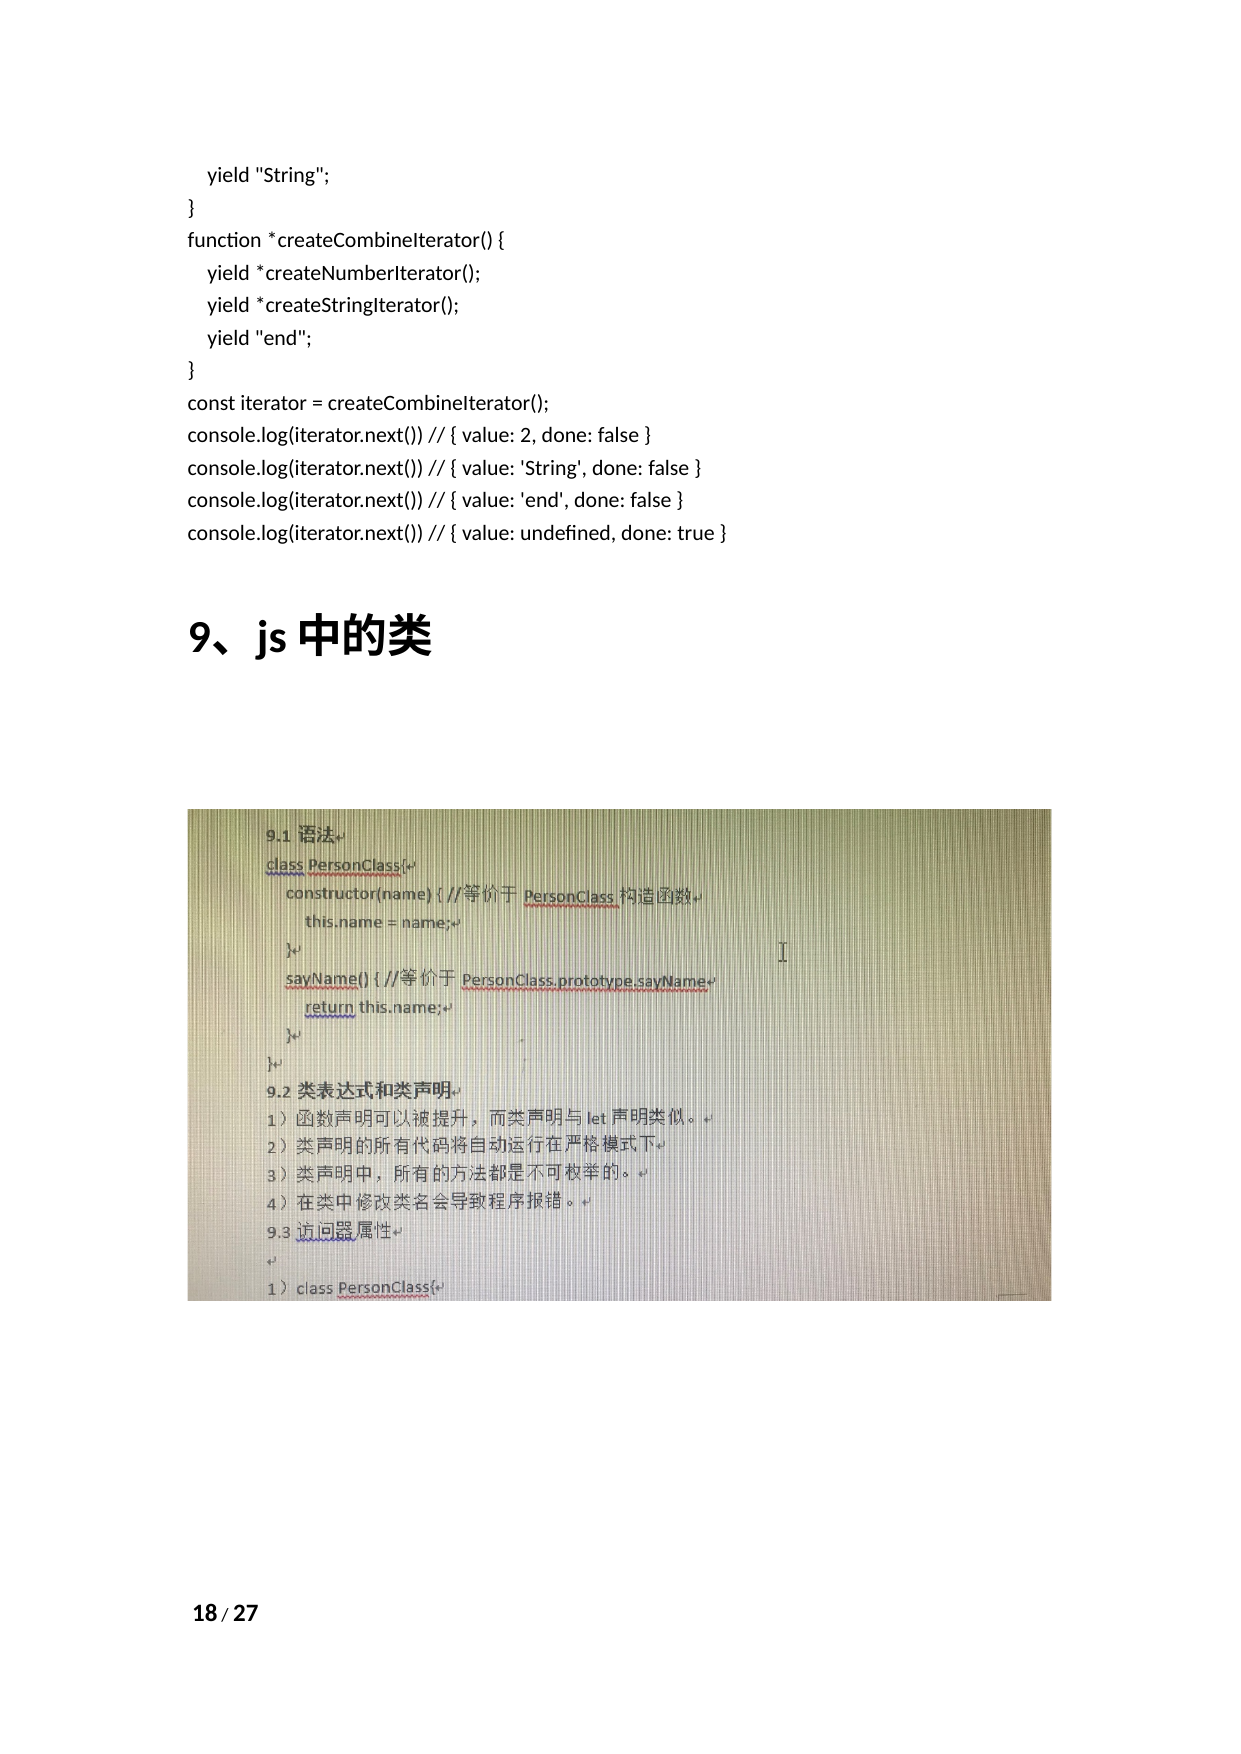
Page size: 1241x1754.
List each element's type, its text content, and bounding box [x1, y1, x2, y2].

picture [187, 809, 1052, 1301]
text console.log(iterator.next()) // { value: 'String', done: false } [187, 451, 1053, 483]
text yield *createNumberIterator(); [187, 256, 1053, 288]
text console.log(iterator.next()) // { value: undefined, done: true } [187, 516, 1053, 548]
text const iterator = createCombineIterator(); [187, 386, 1053, 418]
text yield "end"; [187, 321, 1053, 353]
text console.log(iterator.next()) // { value: 'end', done: false } [187, 483, 1053, 516]
text console.log(iterator.next()) // { value: 2, done: false } [187, 418, 1053, 451]
text yield "String"; [187, 158, 1053, 191]
text function *createCombineIterator() { [187, 223, 1053, 256]
text } [187, 191, 1053, 223]
text } [187, 353, 1053, 386]
text yield *createStringIterator(); [187, 288, 1053, 321]
subtitle 9、js中的类 [187, 584, 1053, 681]
